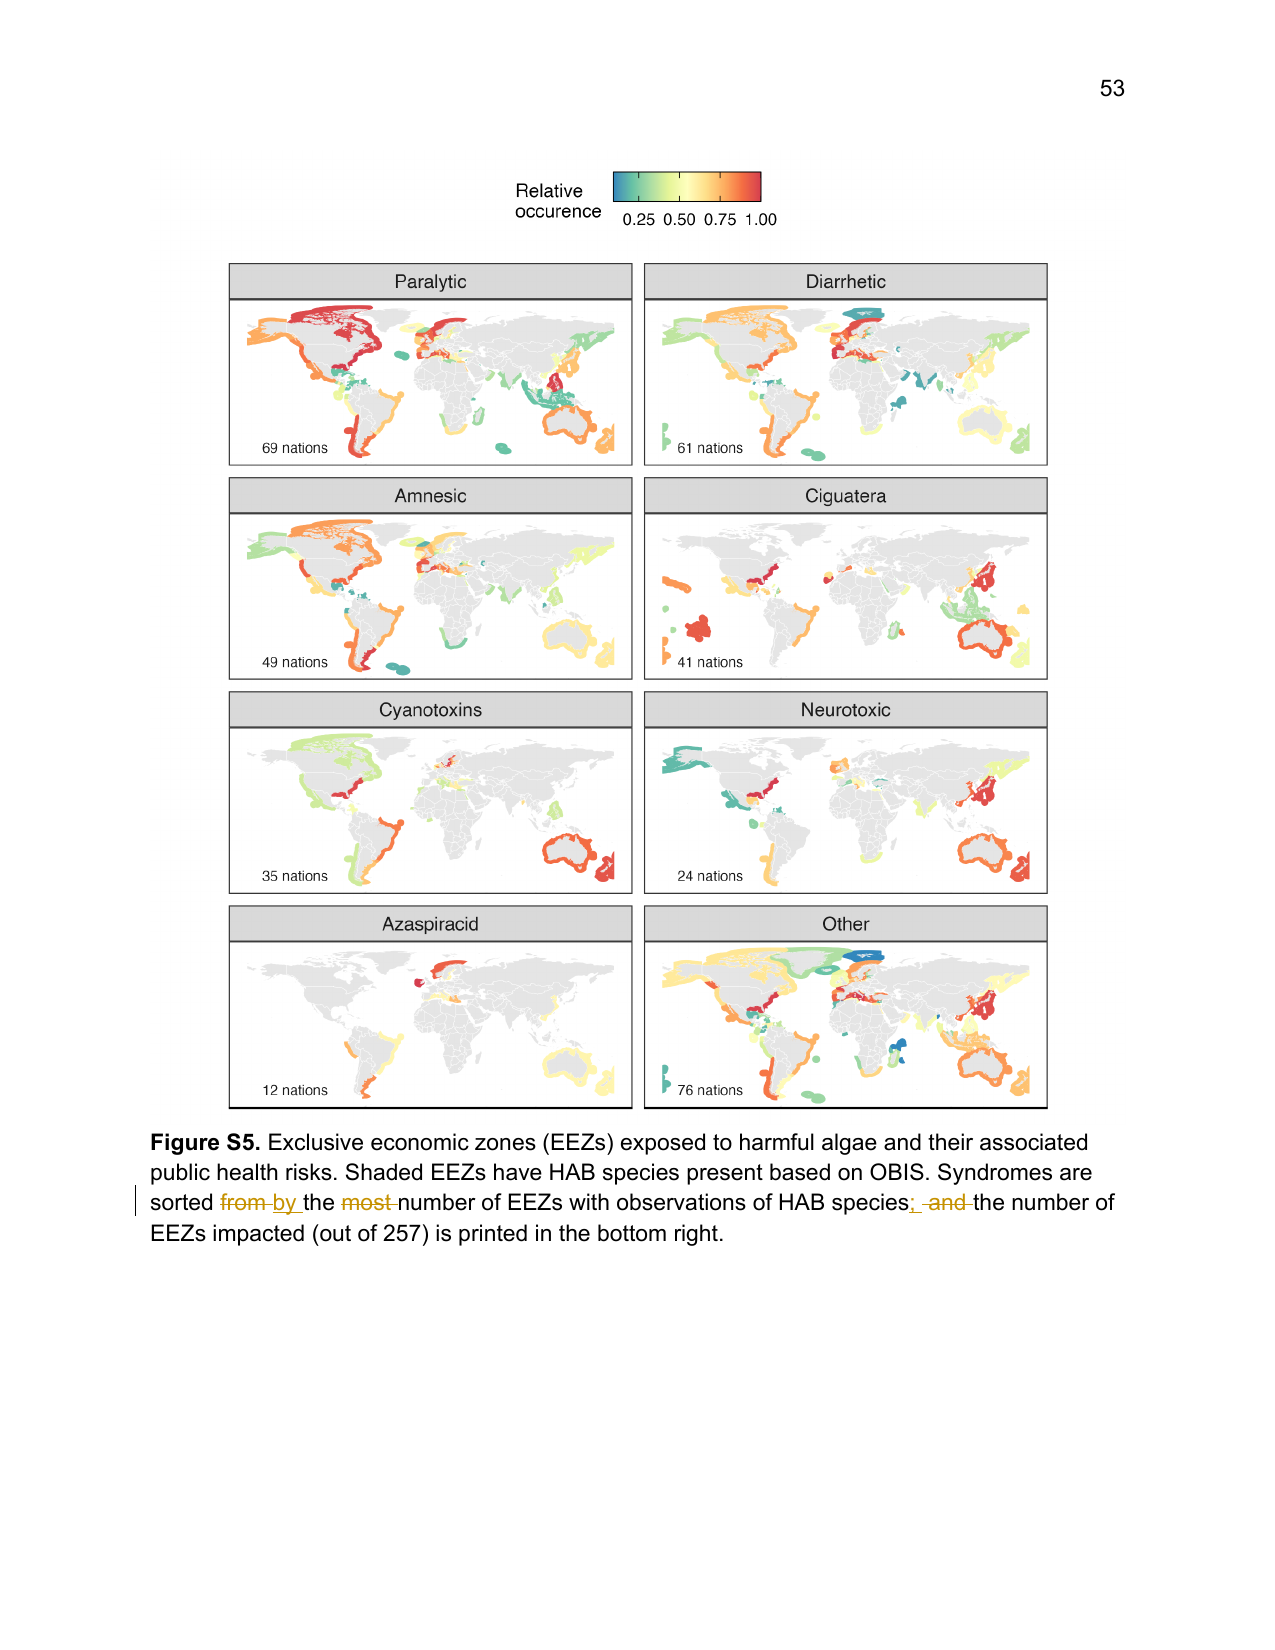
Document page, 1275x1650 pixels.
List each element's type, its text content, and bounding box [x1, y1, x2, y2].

text Figure S5. Exclusive economic zones (EEZs) exposed to harmful algae and their associated public health risks. Shaded EEZs have HAB species present based on OBIS. Syndromes are sorted the number of EEZs with observations of HAB speciesthe number of EEZs impacted (out of 257) is printed in the bottom right. [150, 1125, 1125, 1246]
picture [150, 150, 1125, 1125]
